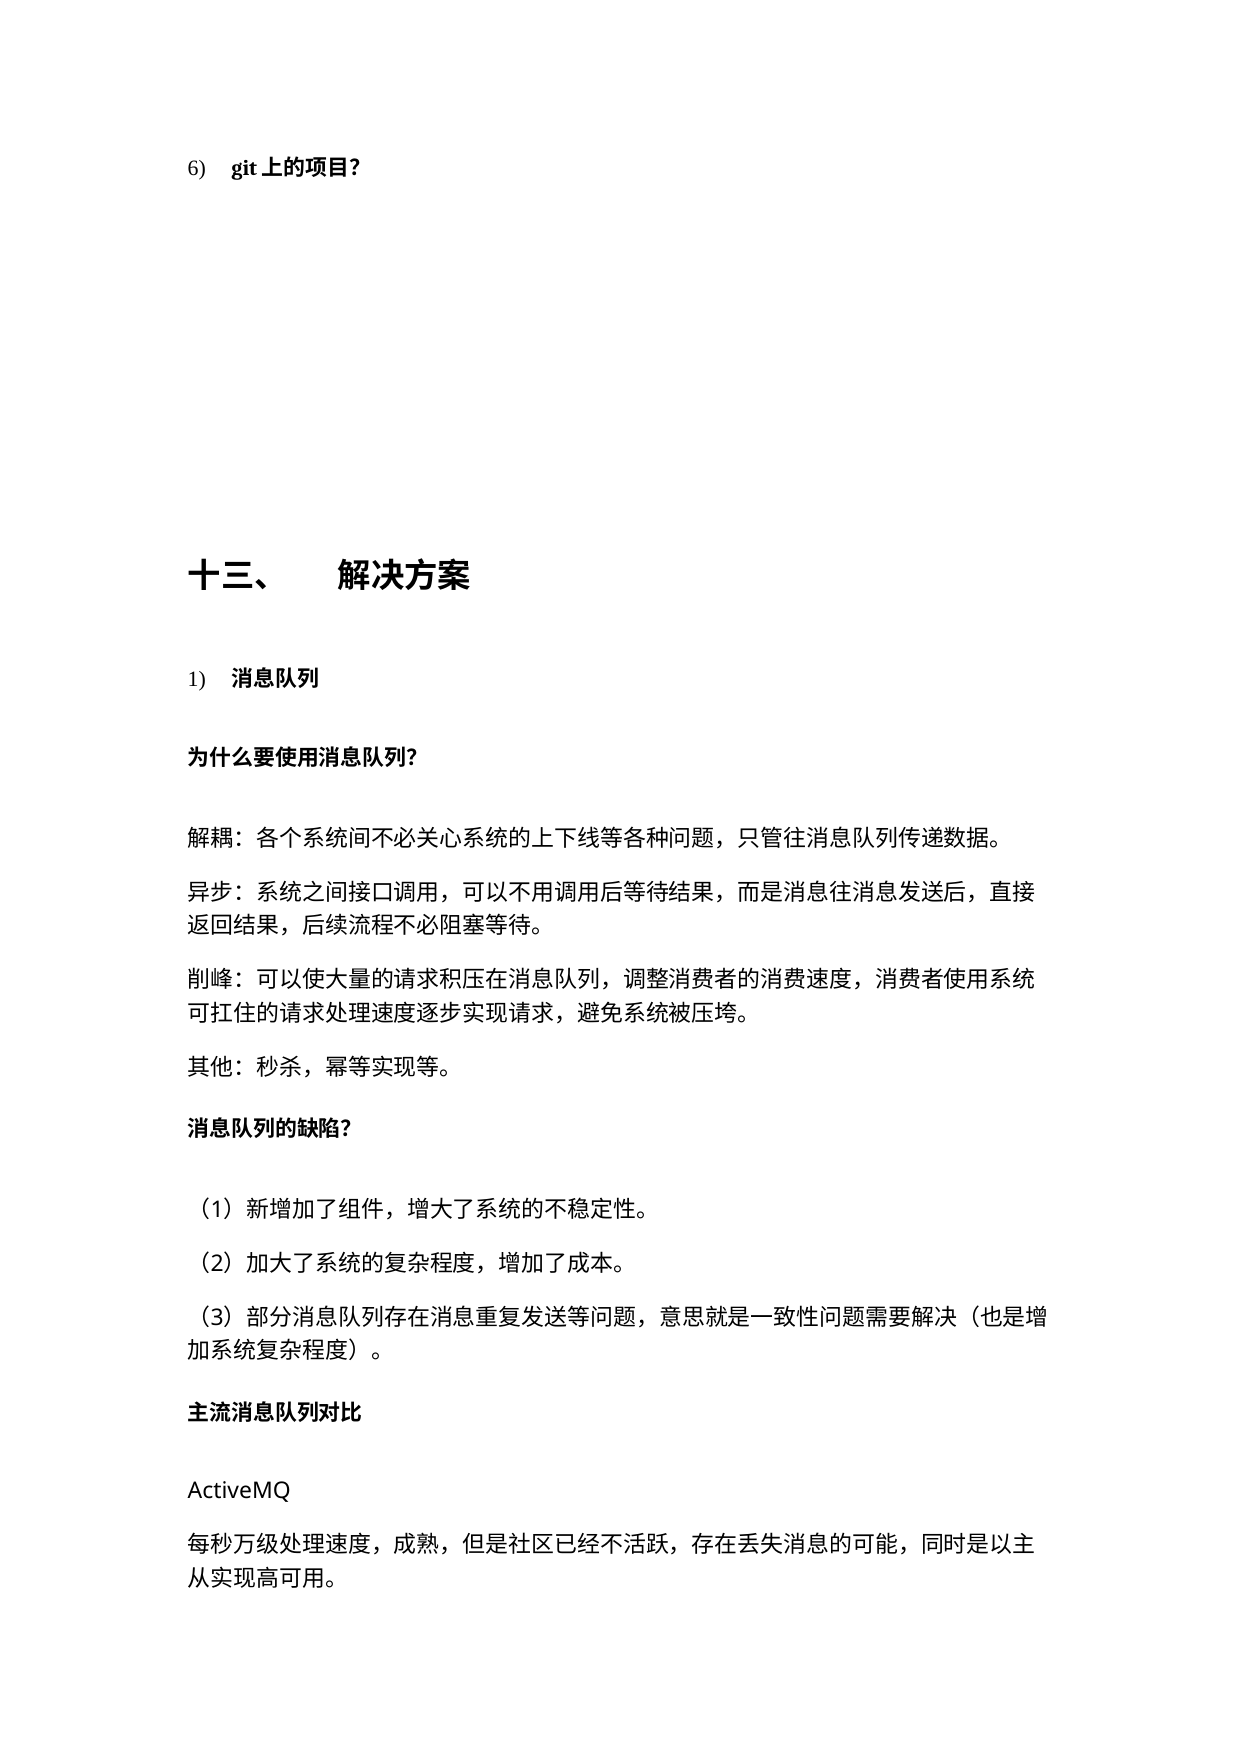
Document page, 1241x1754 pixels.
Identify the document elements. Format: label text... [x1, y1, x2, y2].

text 解耦：各个系统间不必关心系统的上下线等各种问题，只管往消息队列传递数据。 [187, 820, 1053, 853]
text （2）加大了系统的复杂程度，增加了成本。 [187, 1245, 1053, 1278]
subtitle 消息队列的缺陷？ [187, 1111, 1053, 1143]
subtitle 为什么要使用消息队列？ [187, 740, 1053, 772]
text （3）部分消息队列存在消息重复发送等问题，意思就是一致性问题需要解决（也是增加系统复杂程度）。 [187, 1299, 1053, 1366]
subtitle 主流消息队列对比 [187, 1395, 1053, 1426]
text ActiveMQ [187, 1474, 1053, 1506]
subtitle 解决方案 [187, 548, 1053, 597]
text 其他：秒杀，幂等实现等。 [187, 1049, 1053, 1082]
text 异步：系统之间接口调用，可以不用调用后等待结果，而是消息往消息发送后，直接返回结果，后续流程不必阻塞等待。 [187, 874, 1053, 941]
text （1）新增加了组件，增大了系统的不稳定性。 [187, 1191, 1053, 1224]
subtitle 消息队列 [187, 661, 1053, 692]
text 每秒万级处理速度，成熟，但是社区已经不活跃，存在丢失消息的可能，同时是以主从实现高可用。 [187, 1526, 1053, 1593]
text 削峰：可以使大量的请求积压在消息队列，调整消费者的消费速度，消费者使用系统可扛住的请求处理速度逐步实现请求，避免系统被压垮。 [187, 961, 1053, 1028]
subtitle git上的项目？ [187, 150, 1053, 182]
